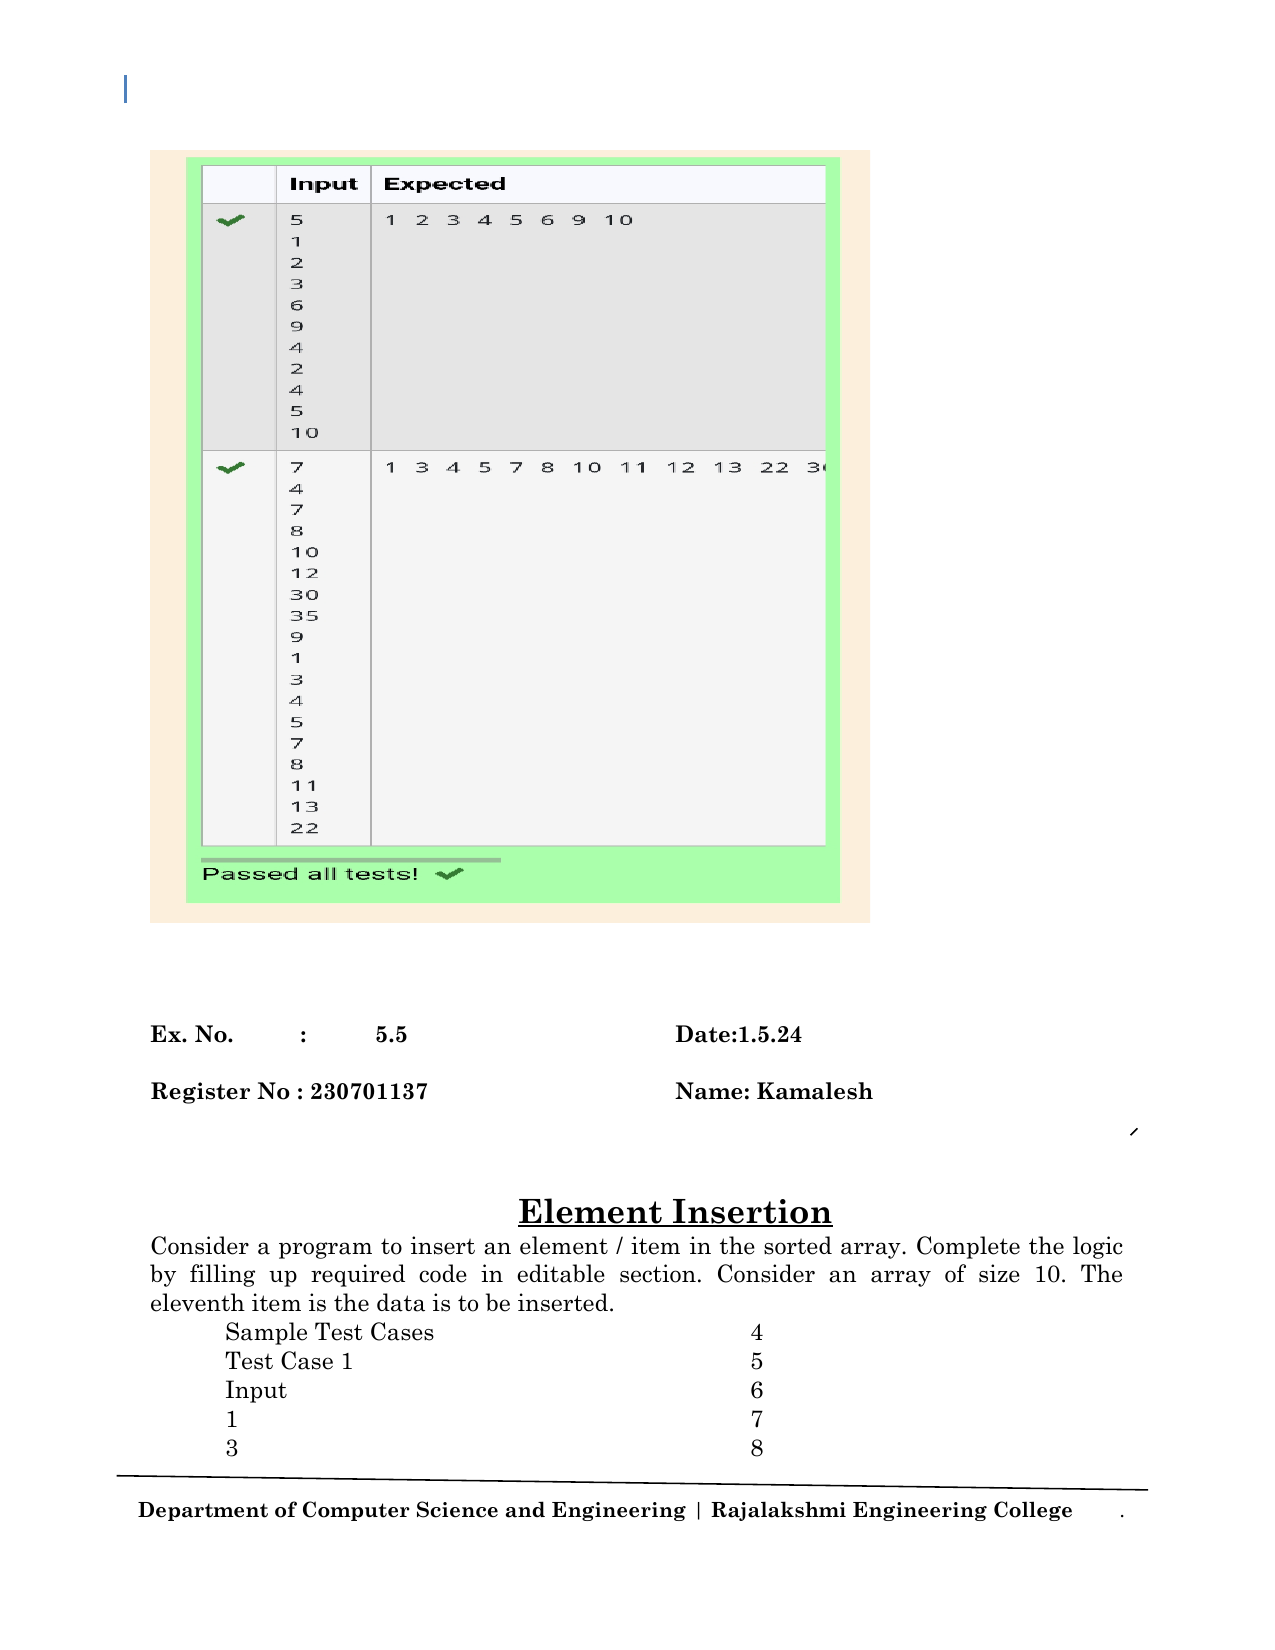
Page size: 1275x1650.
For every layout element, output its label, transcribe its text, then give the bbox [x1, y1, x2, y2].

picture [150, 150, 871, 923]
text Sample Test Cases [225, 1317, 600, 1346]
text Test Case 1 [225, 1346, 600, 1375]
text 6 [750, 1375, 1125, 1403]
text Ex. No. : 5.5 Date:1.5.24 [150, 1020, 1125, 1048]
text 5 [750, 1346, 1125, 1375]
text 4 [750, 1317, 1125, 1346]
text 8 [750, 1432, 1125, 1461]
text 1 [225, 1403, 600, 1432]
text Input [225, 1375, 600, 1403]
text Element Insertion [225, 1190, 1125, 1230]
text Register No : 230701137 Name: Kamalesh [150, 1077, 1125, 1104]
text 7 [750, 1403, 1125, 1432]
text 3 [225, 1432, 600, 1461]
text Consider a program to insert an element / item in the sorted array. Complete the logic by filling up required code in editable section. Consider an array of size 10. The eleventh item is the data is to be inserted. [150, 1230, 1125, 1317]
